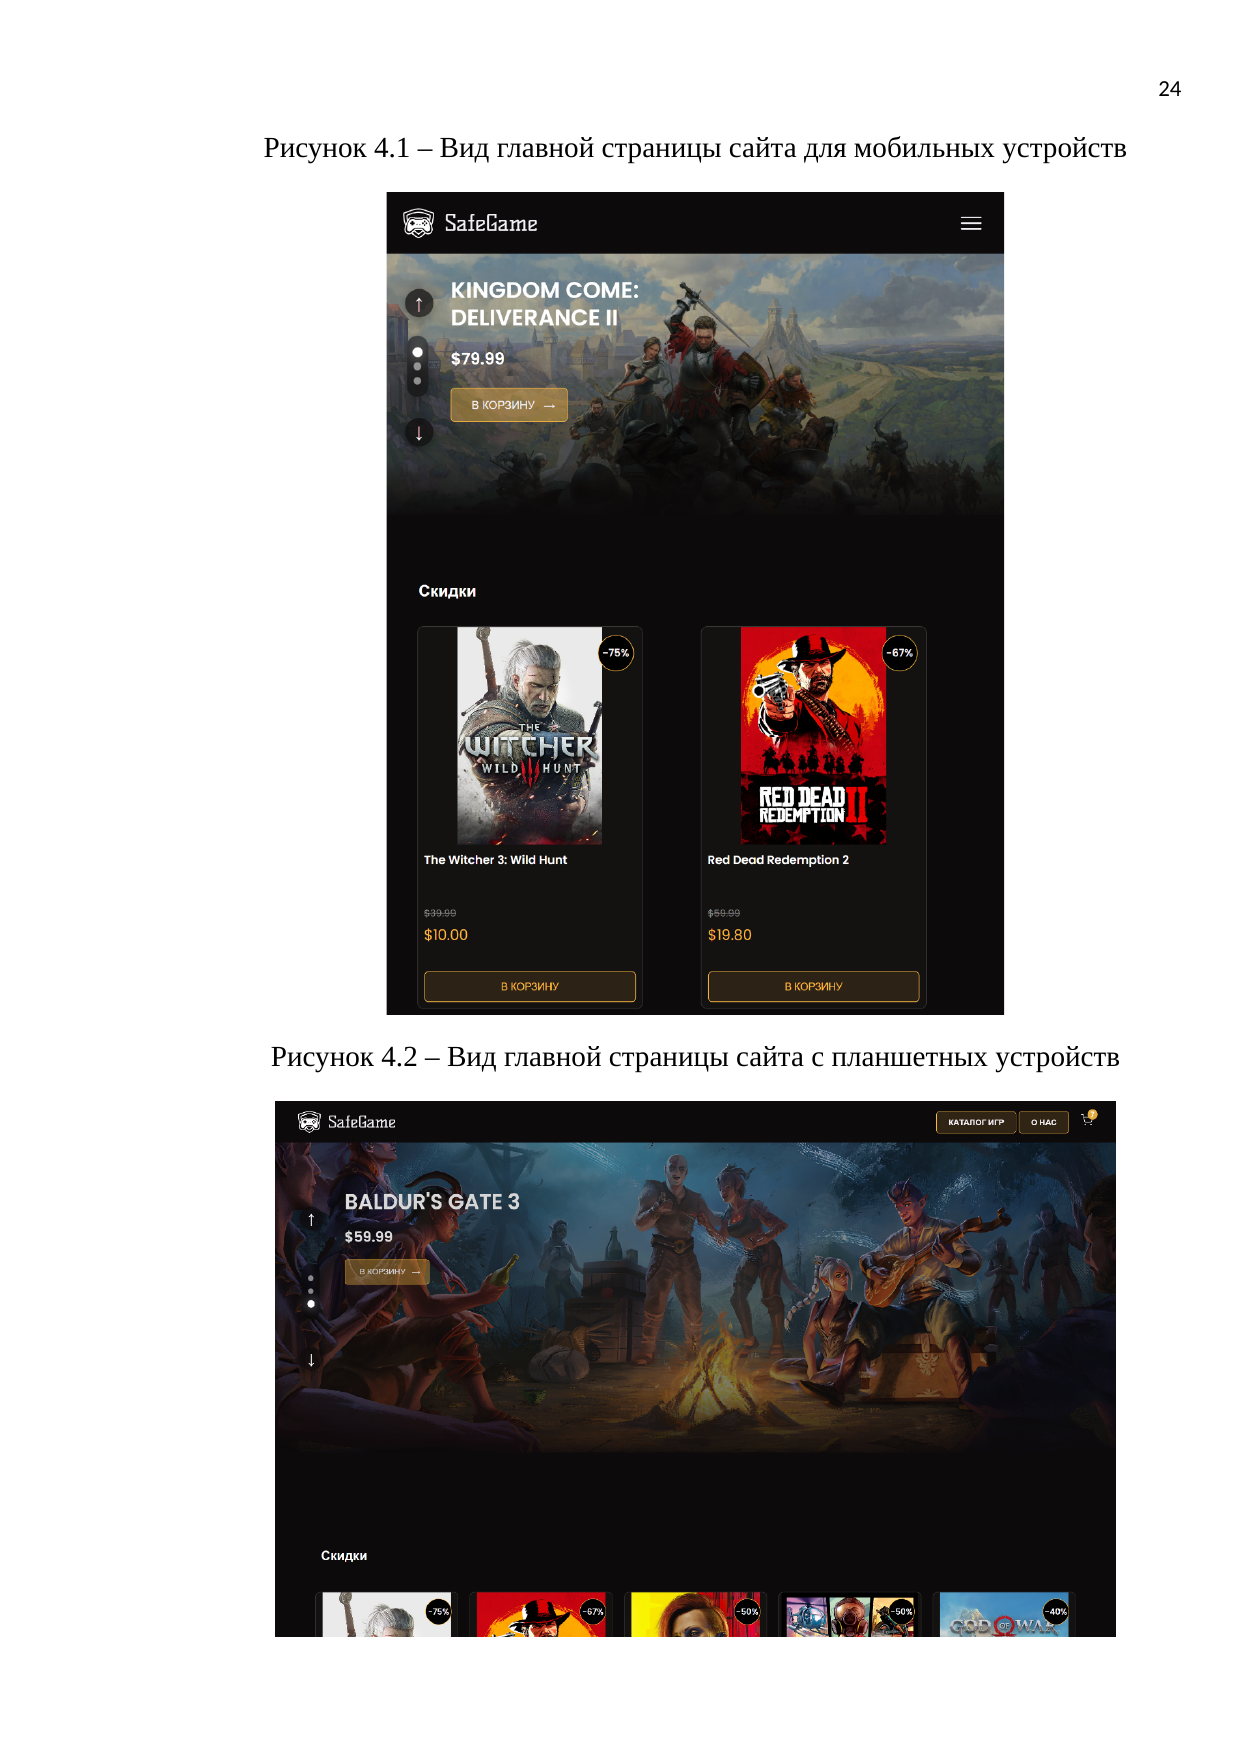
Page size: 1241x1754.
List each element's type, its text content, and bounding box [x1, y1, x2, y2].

picture [275, 1101, 1116, 1637]
text Рисунок 4.2 – Вид главной страницы сайта с планшетных устройств [136, 1039, 1181, 1073]
text Рисунок 4.1 – Вид главной страницы сайта для мобильных устройств [136, 130, 1181, 163]
picture [386, 192, 1005, 1015]
